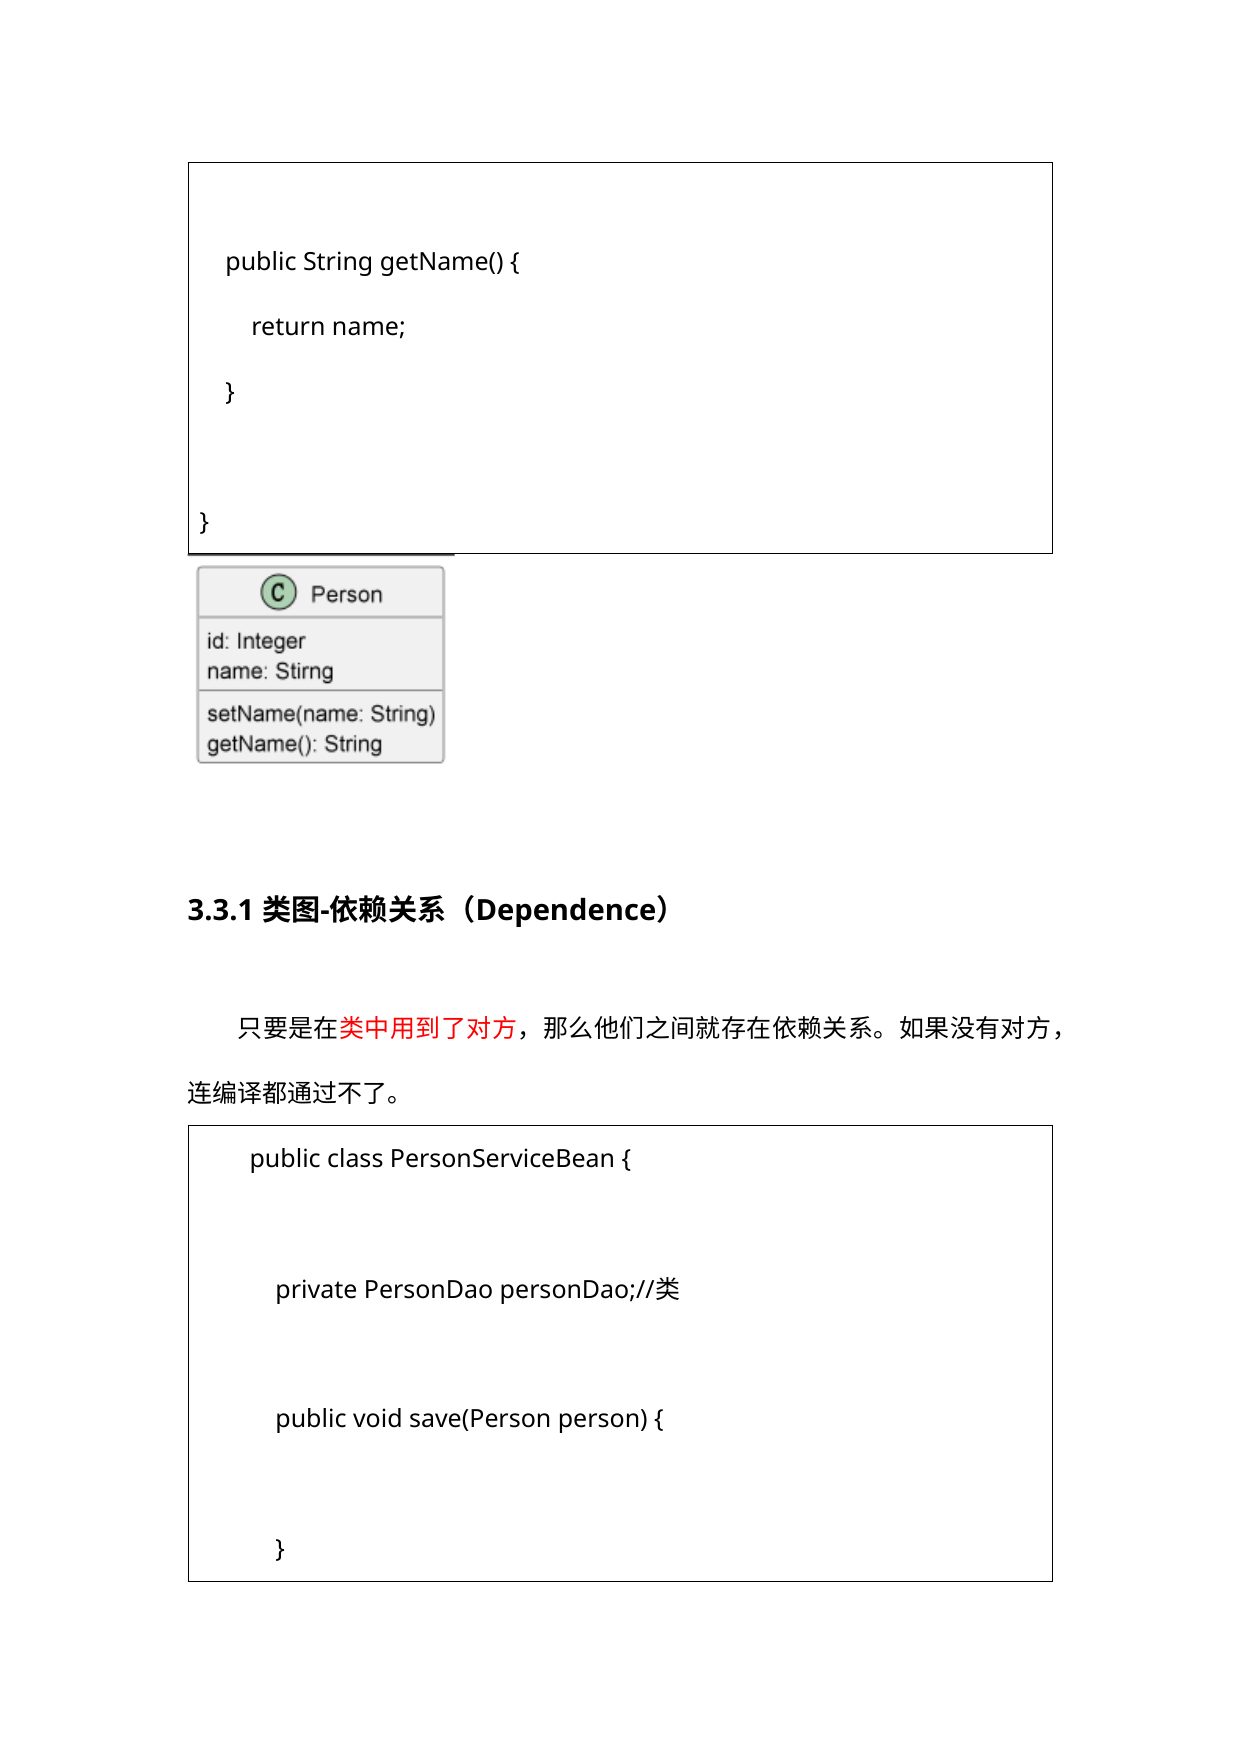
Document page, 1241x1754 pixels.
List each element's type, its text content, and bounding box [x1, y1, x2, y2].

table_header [189, 1126, 1052, 1581]
text 只要是在类中用到了对方，那么他们之间就存在依赖关系。如果没有对方，连编译都通过不了。 [187, 994, 1053, 1124]
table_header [189, 163, 1052, 553]
subtitle 3.3.1 类图-依赖关系（Dependence） [187, 876, 1053, 941]
picture [187, 554, 455, 781]
